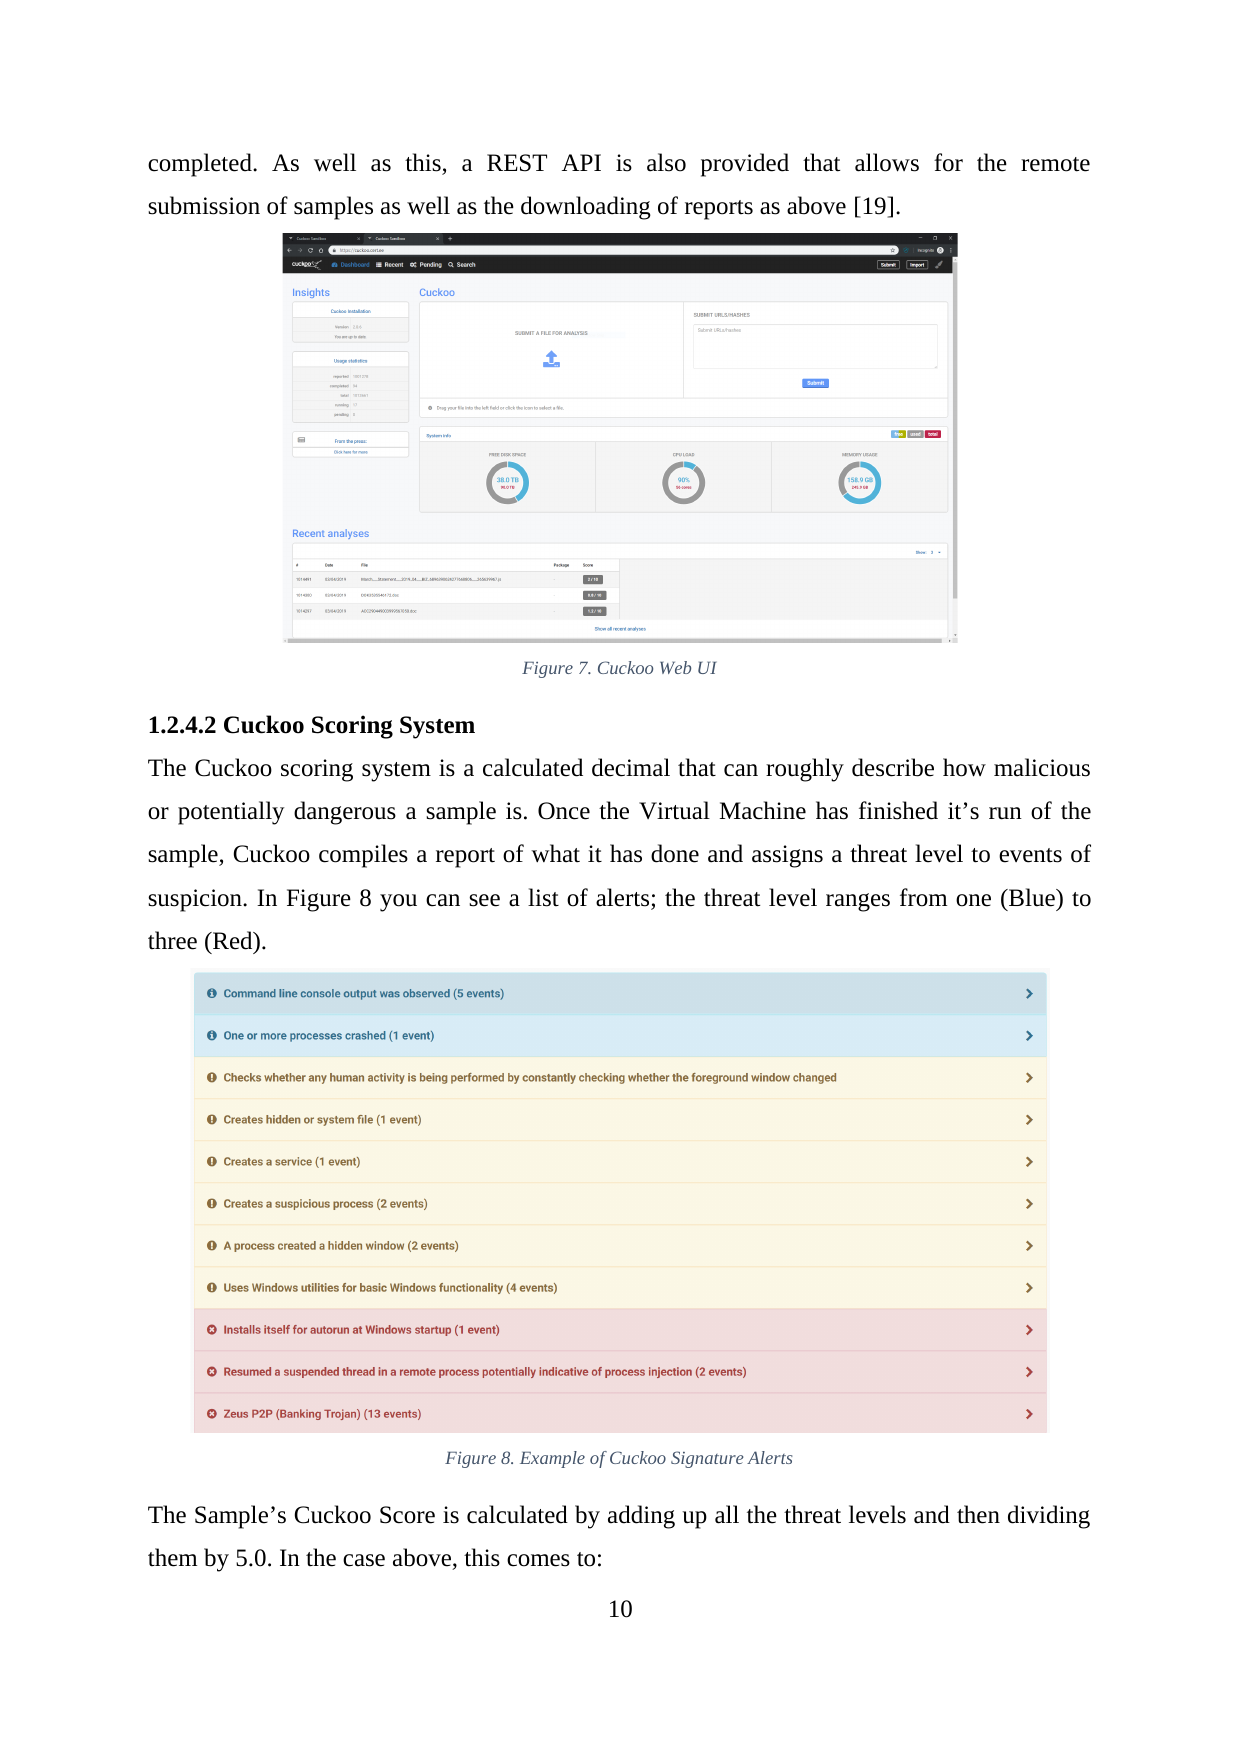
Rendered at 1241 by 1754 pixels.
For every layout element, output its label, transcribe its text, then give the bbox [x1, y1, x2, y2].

picture [282, 233, 958, 643]
text Figure 8. Example of Cuckoo Signature Alerts [148, 1447, 1092, 1469]
subtitle Cuckoo Scoring System [148, 710, 1092, 739]
text Figure 7. Cuckoo Web UI [148, 657, 1092, 679]
text The Cuckoo scoring system is a calculated decimal that can roughly describe how malicious or potentially dangerous a sample is. Once the Virtual Machine has finished it’s run of the sample, Cuckoo compiles a report of what it has done and assigns a threat level to events of suspicion. In Figure 8 you can see a list of alerts; the threat level ranges from one (Blue) to three (Red). [148, 753, 1092, 954]
picture [190, 968, 1050, 1433]
text The Sample’s Cuckoo Score is calculated by adding up all the threat levels and then dividing them by 5.0. In the case above, this comes to: [148, 1500, 1092, 1572]
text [148, 148, 1092, 219]
